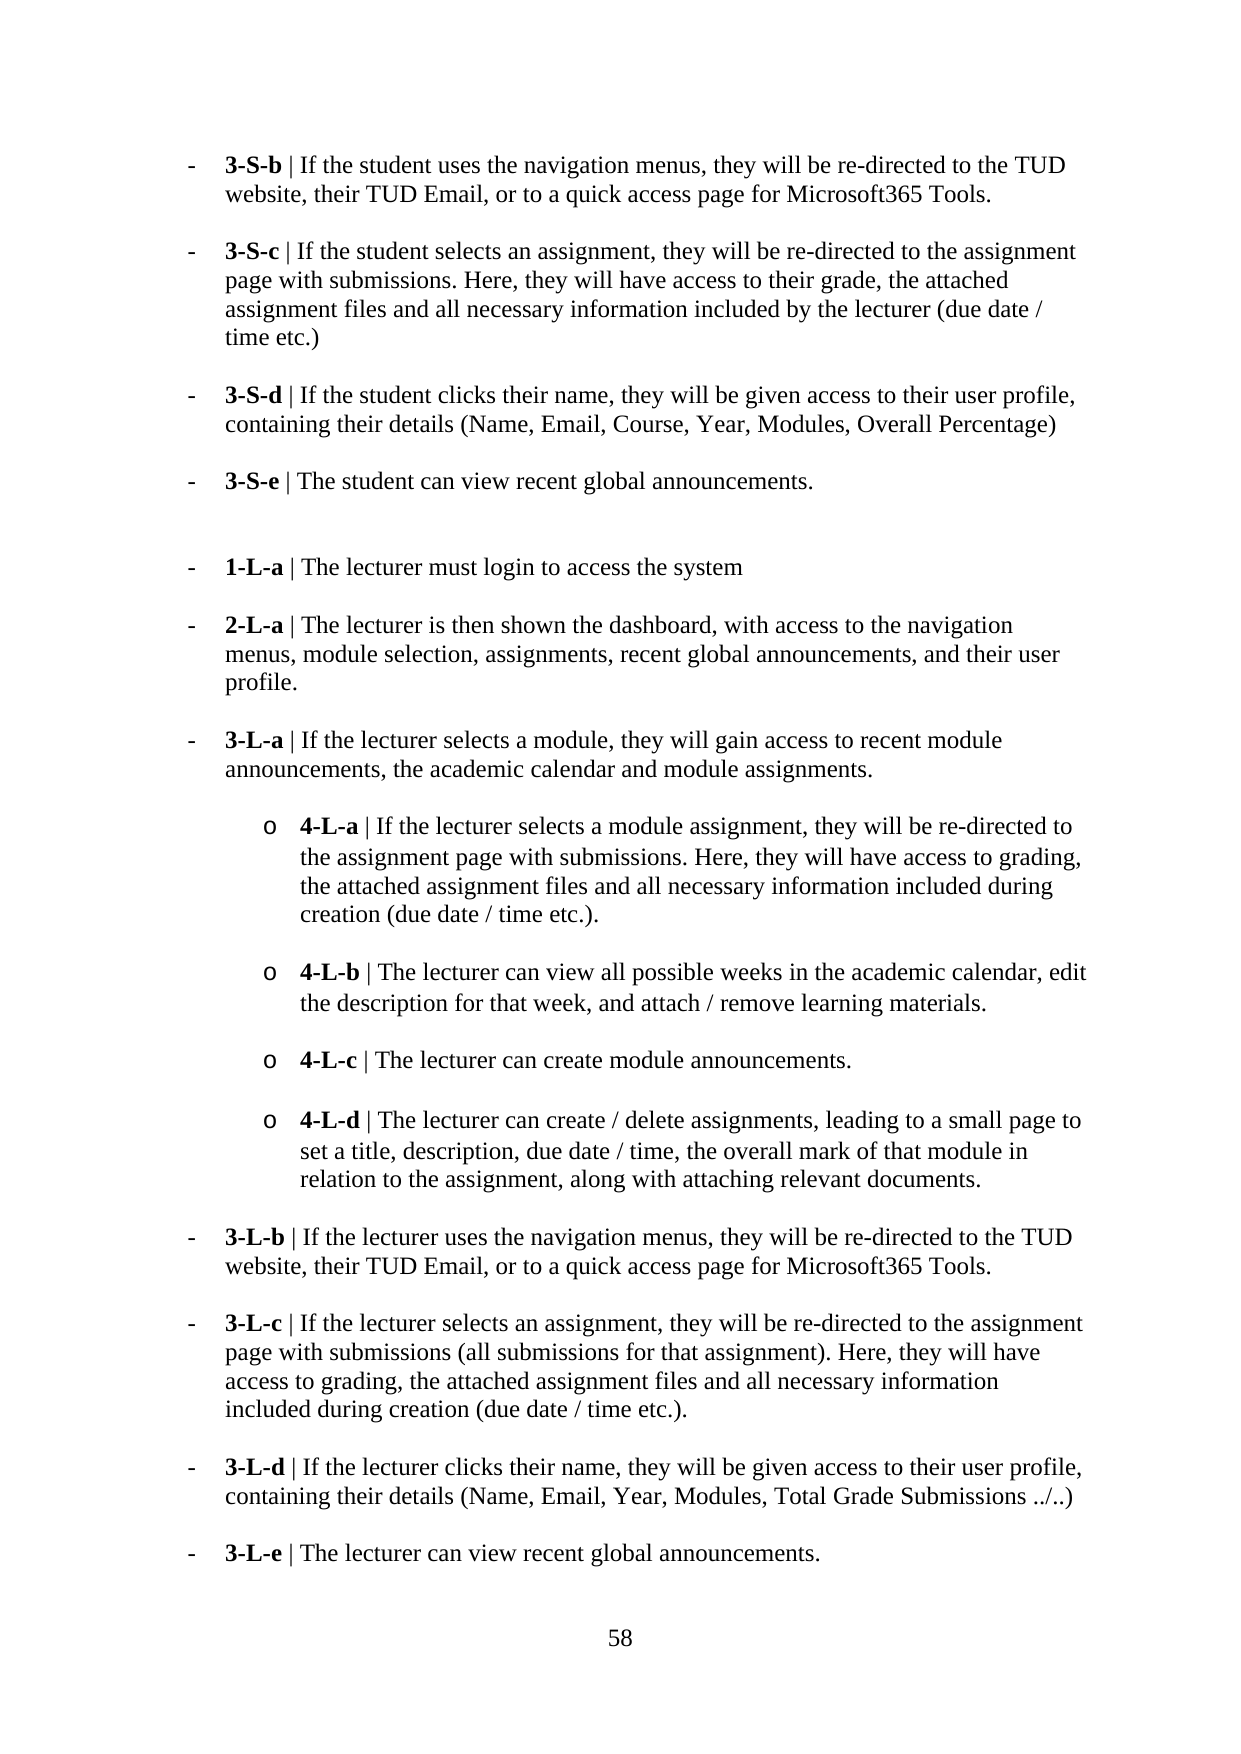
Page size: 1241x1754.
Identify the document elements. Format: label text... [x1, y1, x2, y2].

list 3-L-a | If the lecturer selects a module, they will gain access to recent module announcements, the academic calendar and module assignments. [187, 725, 1090, 811]
list 3-S-e | The student can view recent global announcements. [187, 466, 1090, 552]
list 1-L-a | The lecturer must login to access the system [187, 552, 1090, 610]
list 4-L-c | The lecturer can create module announcements. [262, 1045, 1090, 1105]
list 3-L-b | If the lecturer uses the navigation menus, they will be re-directed to the TUD website, their TUD Email, or to a quick access page for Microsoft365 Tools. [187, 1222, 1090, 1308]
list 3-L-c | If the lecturer selects an assignment, they will be re-directed to the assignment page with submissions (all submissions for that assignment). Here, they will have access to grading, the attached assignment files and all necessary information included during creation (due date / time etc.). [187, 1308, 1090, 1452]
list 4-L-d | The lecturer can create / delete assignments, leading to a small page to set a title, description, due date / time, the overall mark of that module in relation to the assignment, along with attaching relevant documents. [262, 1105, 1090, 1222]
list 3-S-b | If the student uses the navigation menus, they will be re-directed to the TUD website, their TUD Email, or to a quick access page for Microsoft365 Tools. [187, 150, 1090, 236]
list 3-S-d | If the student clicks their name, they will be given access to their user profile, containing their details (Name, Email, Course, Year, Modules, Overall Percentage) [187, 380, 1090, 466]
list 3-L-e | The lecturer can view recent global announcements. [187, 1538, 1090, 1596]
list 4-L-b | The lecturer can view all possible weeks in the academic calendar, edit the description for that week, and attach / remove learning materials. [262, 957, 1090, 1045]
list 3-L-d | If the lecturer clicks their name, they will be given access to their user profile, containing their details (Name, Email, Year, Modules, Total Grade Submissions ../..) [187, 1452, 1090, 1538]
list 3-S-c | If the student selects an assignment, they will be re-directed to the assignment page with submissions. Here, they will have access to their grade, the attached assignment files and all necessary information included by the lecturer (due date / time etc.) [187, 236, 1090, 380]
list 4-L-a | If the lecturer selects a module assignment, they will be re-directed to the assignment page with submissions. Here, they will have access to grading, the attached assignment files and all necessary information included during creation (due date / time etc.). [262, 811, 1090, 957]
list 2-L-a | The lecturer is then shown the dashboard, with access to the navigation menus, module selection, assignments, recent global announcements, and their user profile. [187, 610, 1090, 725]
